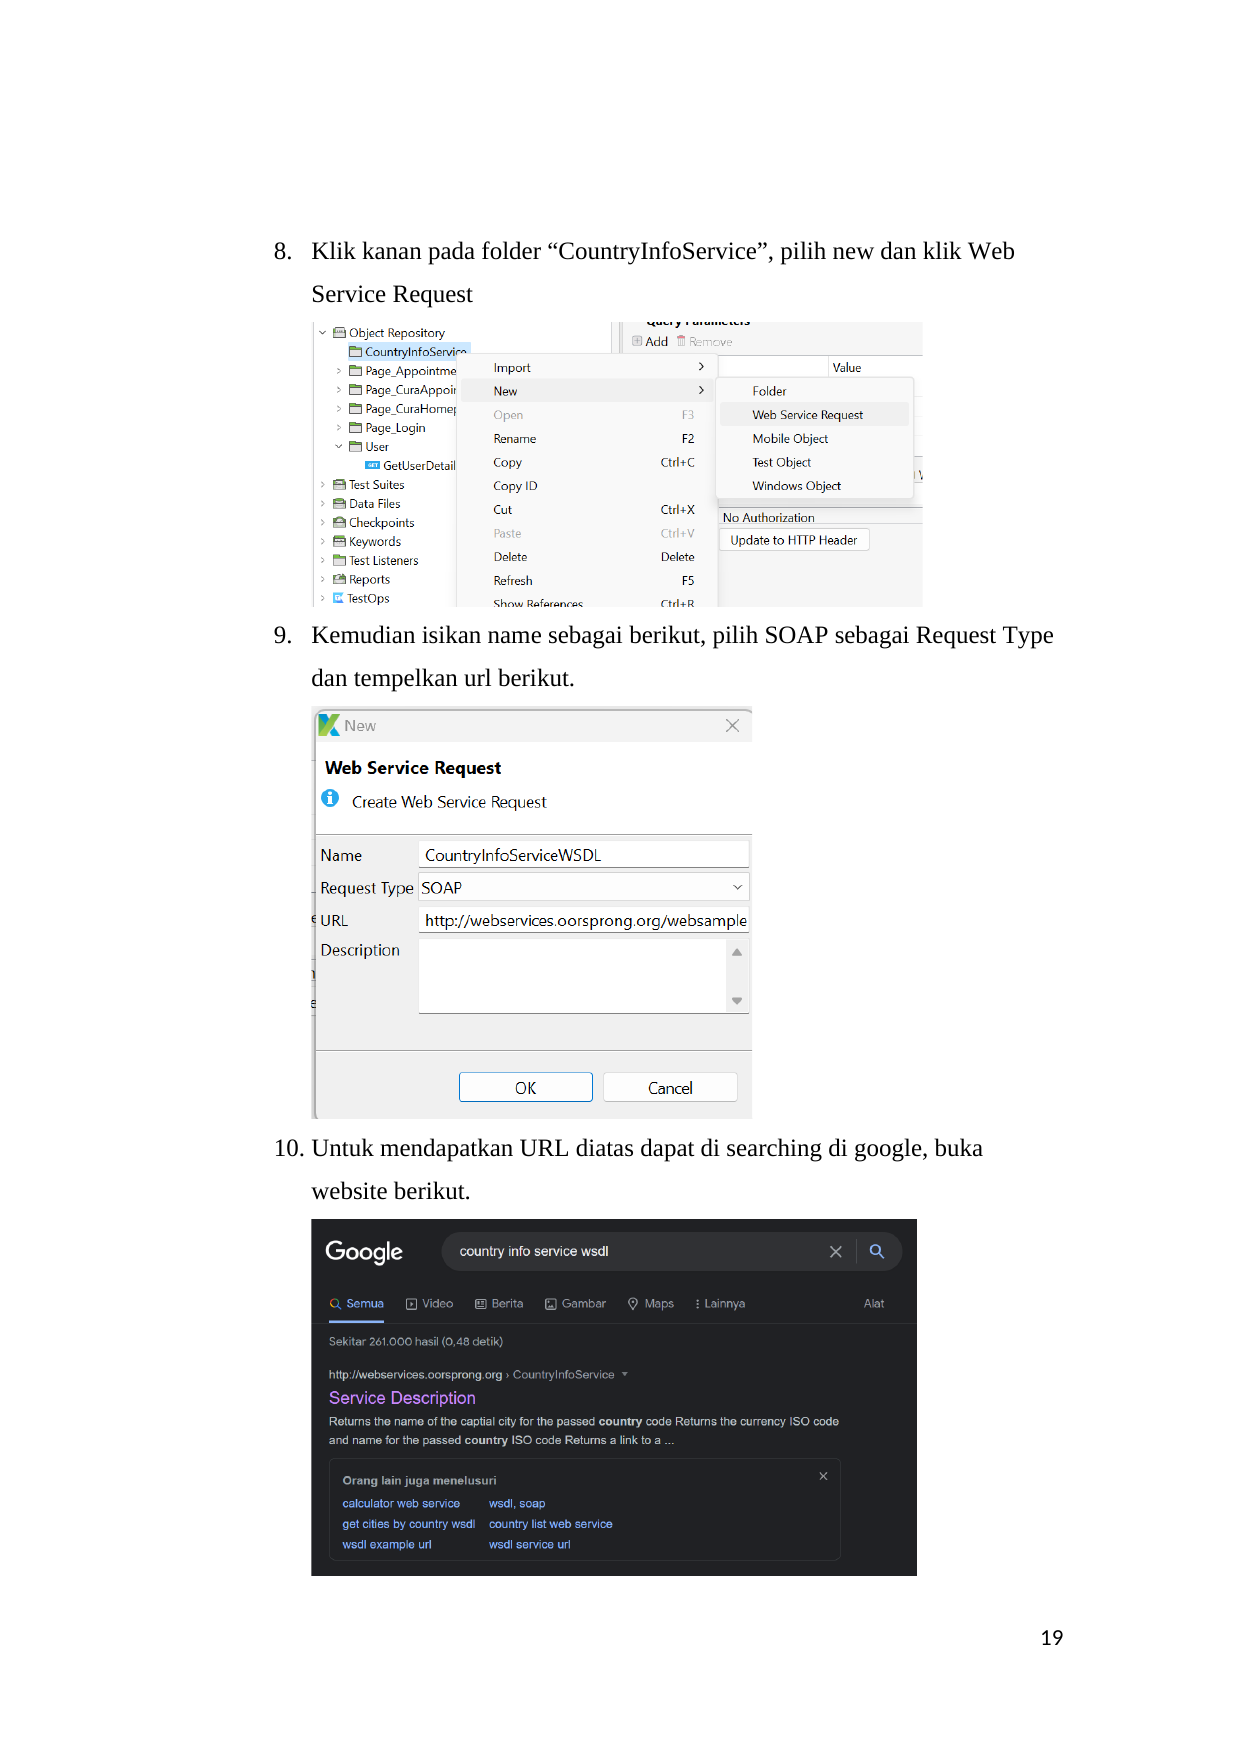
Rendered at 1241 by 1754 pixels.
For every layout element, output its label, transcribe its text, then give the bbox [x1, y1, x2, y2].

picture [311, 322, 923, 607]
picture [311, 1219, 917, 1576]
picture [311, 706, 753, 1119]
list Untuk mendapatkan URL diatas dapat di searching di google, buka website berikut. [274, 1133, 1063, 1205]
list Kemudian isikan name sebagai berikut, pilih SOAP sebagai Request Type dan tempelkan url berikut. [274, 620, 1063, 692]
list Klik kanan pada folder “CountryInfoService”, pilih new dan klik Web Service Request [274, 236, 1063, 308]
